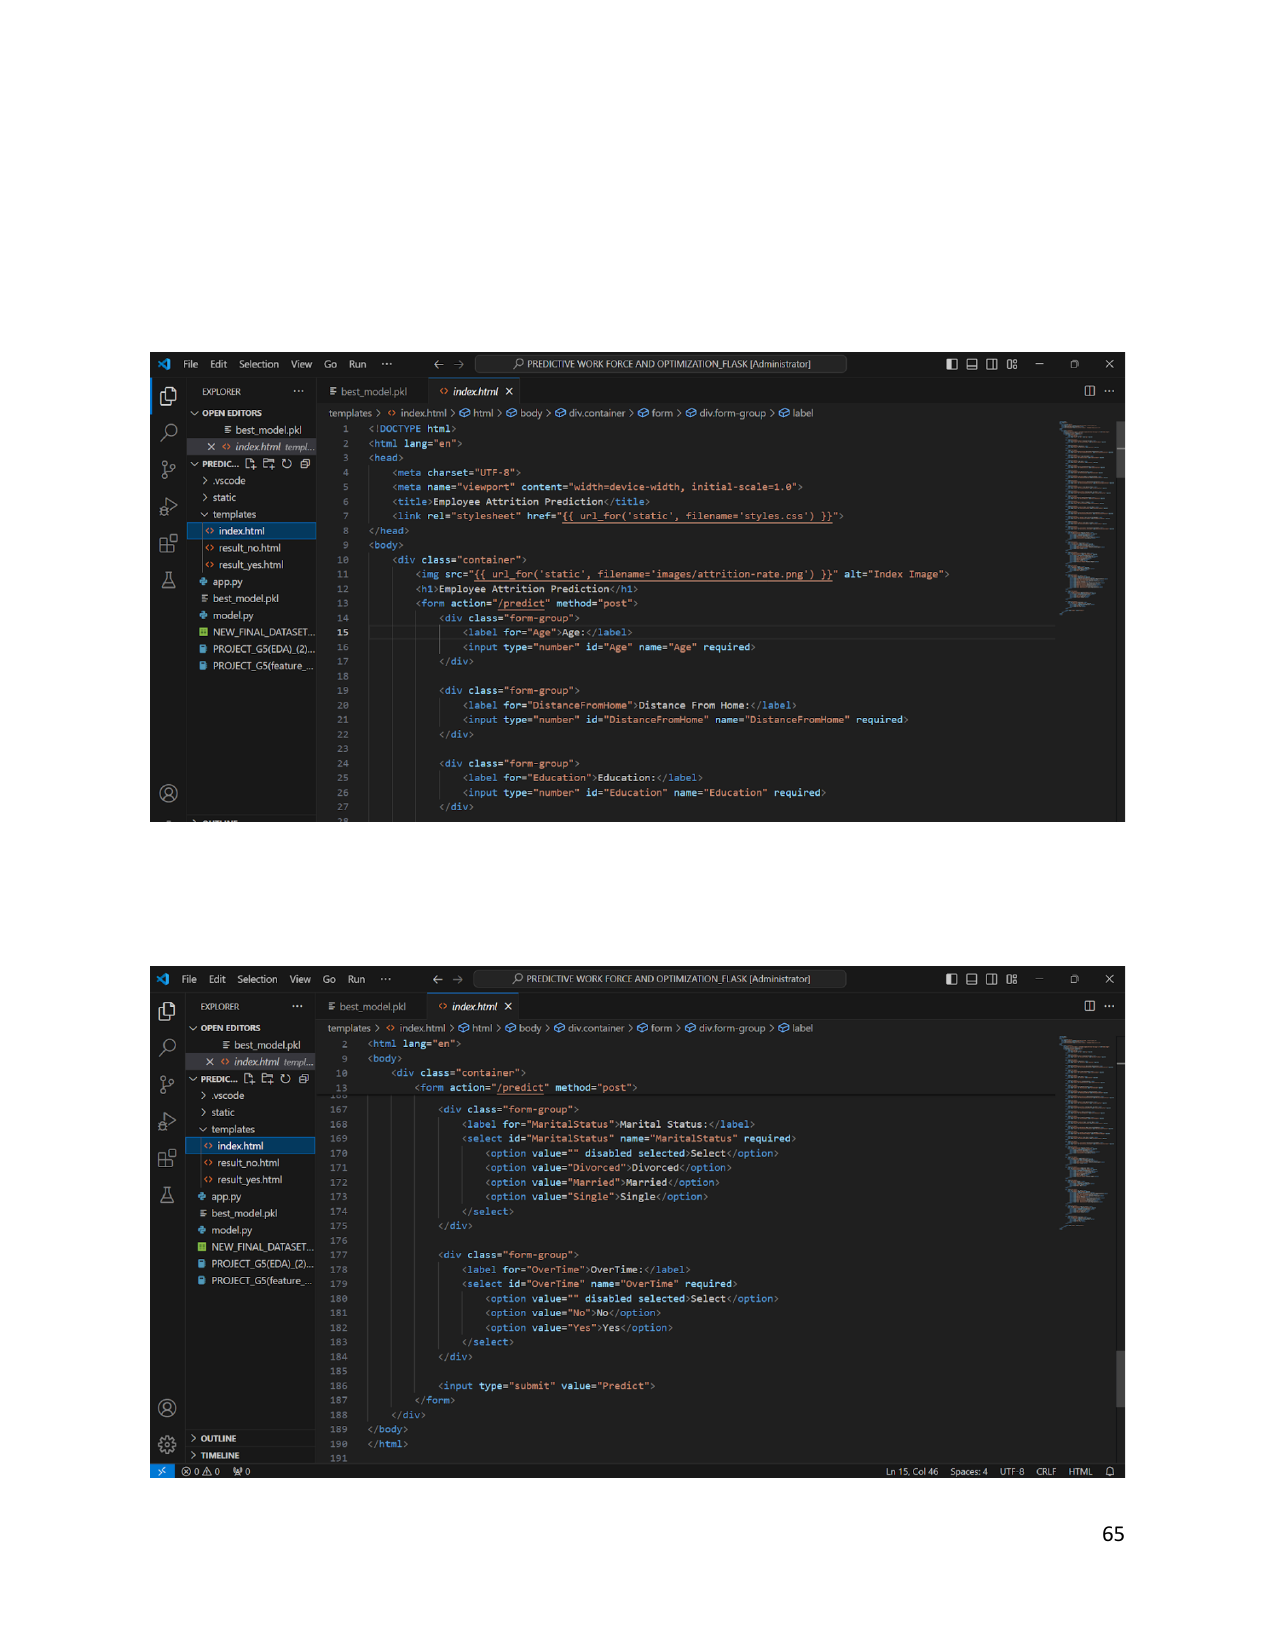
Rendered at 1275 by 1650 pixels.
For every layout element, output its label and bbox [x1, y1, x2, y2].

picture [150, 966, 1125, 1478]
picture [150, 352, 1125, 822]
